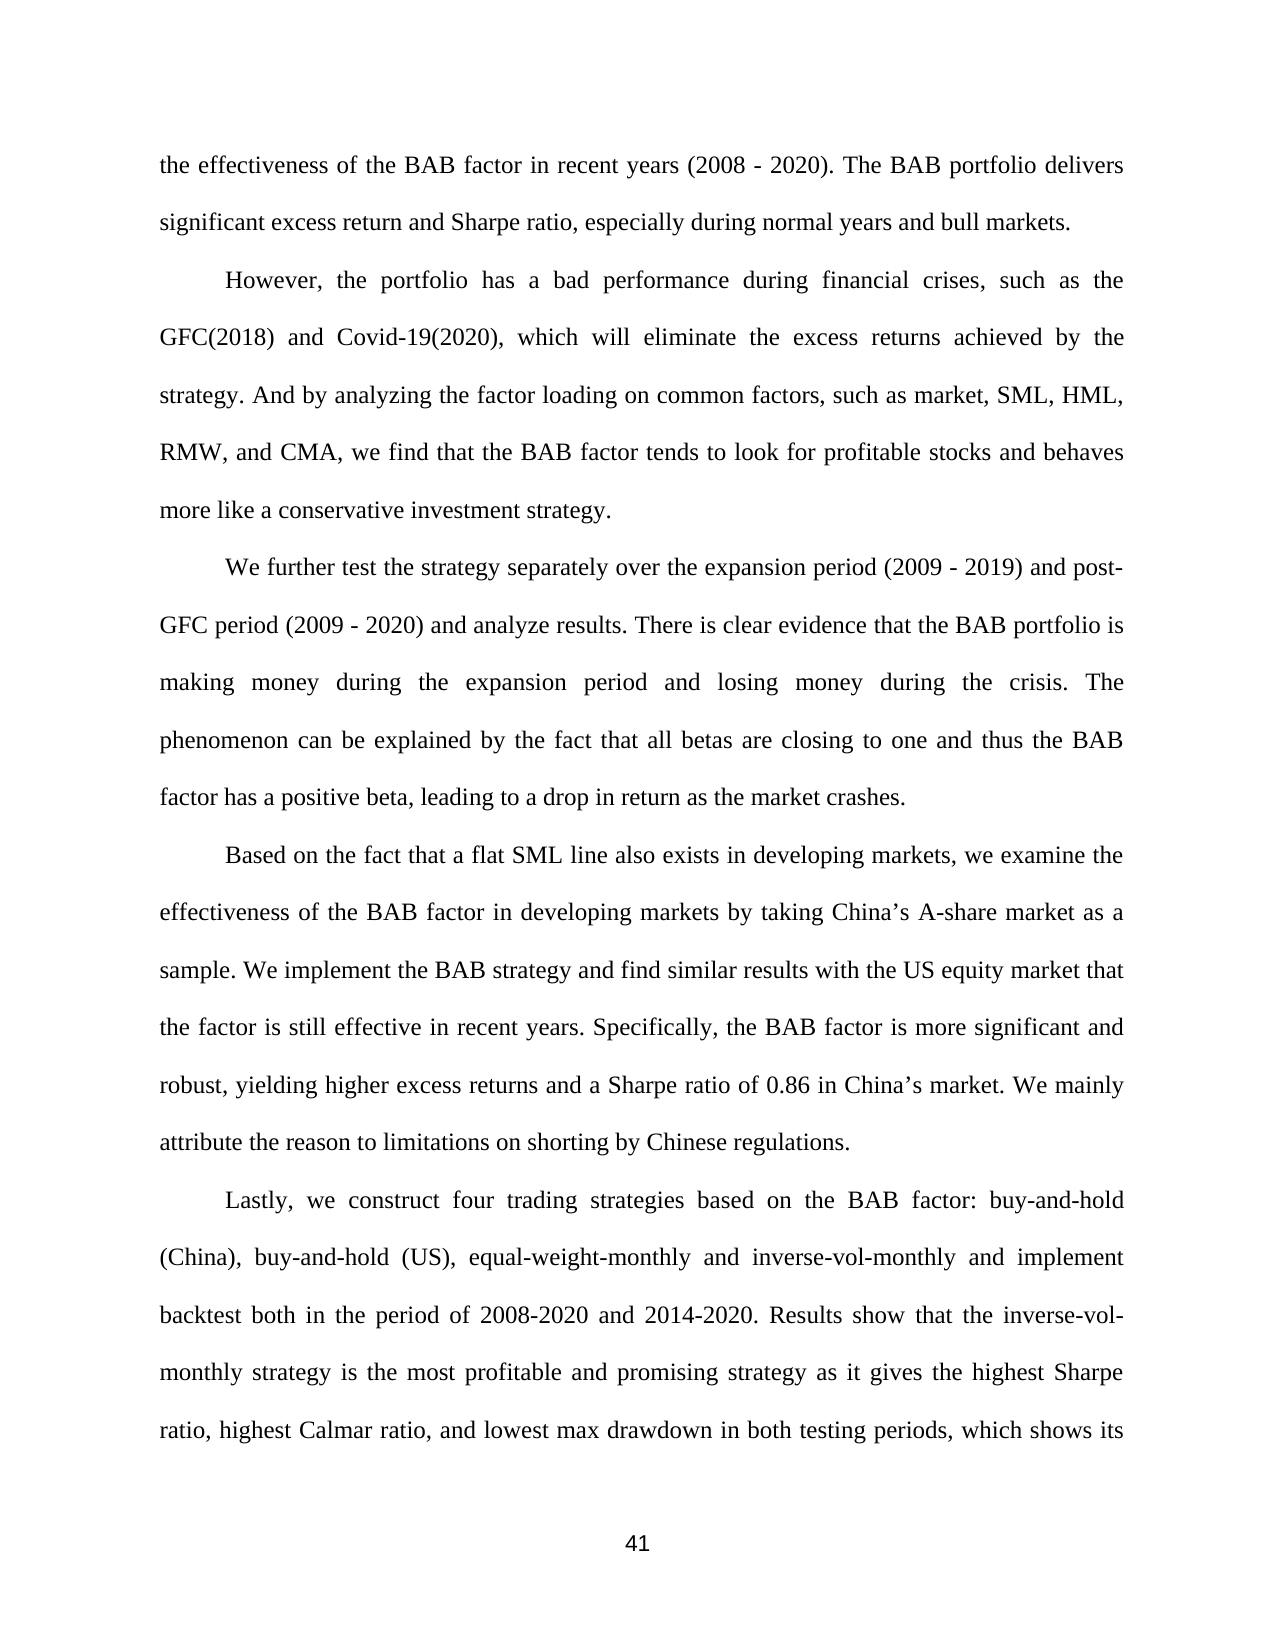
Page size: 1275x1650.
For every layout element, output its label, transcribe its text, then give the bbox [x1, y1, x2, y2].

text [159, 1185, 1125, 1444]
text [159, 150, 1125, 236]
text We further test the strategy separately over the expansion period (2009 - 2019) and post-GFC period (2009 - 2020) and analyze results. There is clear evidence that the BAB portfolio is making money during the expansion period and losing money during the crisis. The phenomenon can be explained by the fact that all betas are closing to one and thus the BAB factor has a positive beta, leading to a drop in return as the market crashes. [159, 552, 1125, 811]
text Based on the fact that a flat SML line also exists in developing markets, we examine the effectiveness of the BAB factor in developing markets by taking China’s A-share market as a sample. We implement the BAB strategy and find similar results with the US equity market that the factor is still effective in recent years. Specifically, the BAB factor is more significant and robust, yielding higher excess returns and a Sharpe ratio of 0.86 in China’s market. We mainly attribute the reason to limitations on shorting by Chinese regulations. [159, 840, 1125, 1156]
text However, the portfolio has a bad performance during financial crises, such as the GFC(2018) and Covid-19(2020), which will eliminate the excess returns achieved by the strategy. And by analyzing the factor loading on common factors, such as market, SML, HML, RMW, and CMA, we find that the BAB factor tends to look for profitable stocks and behaves more like a conservative investment strategy. [159, 265, 1125, 524]
